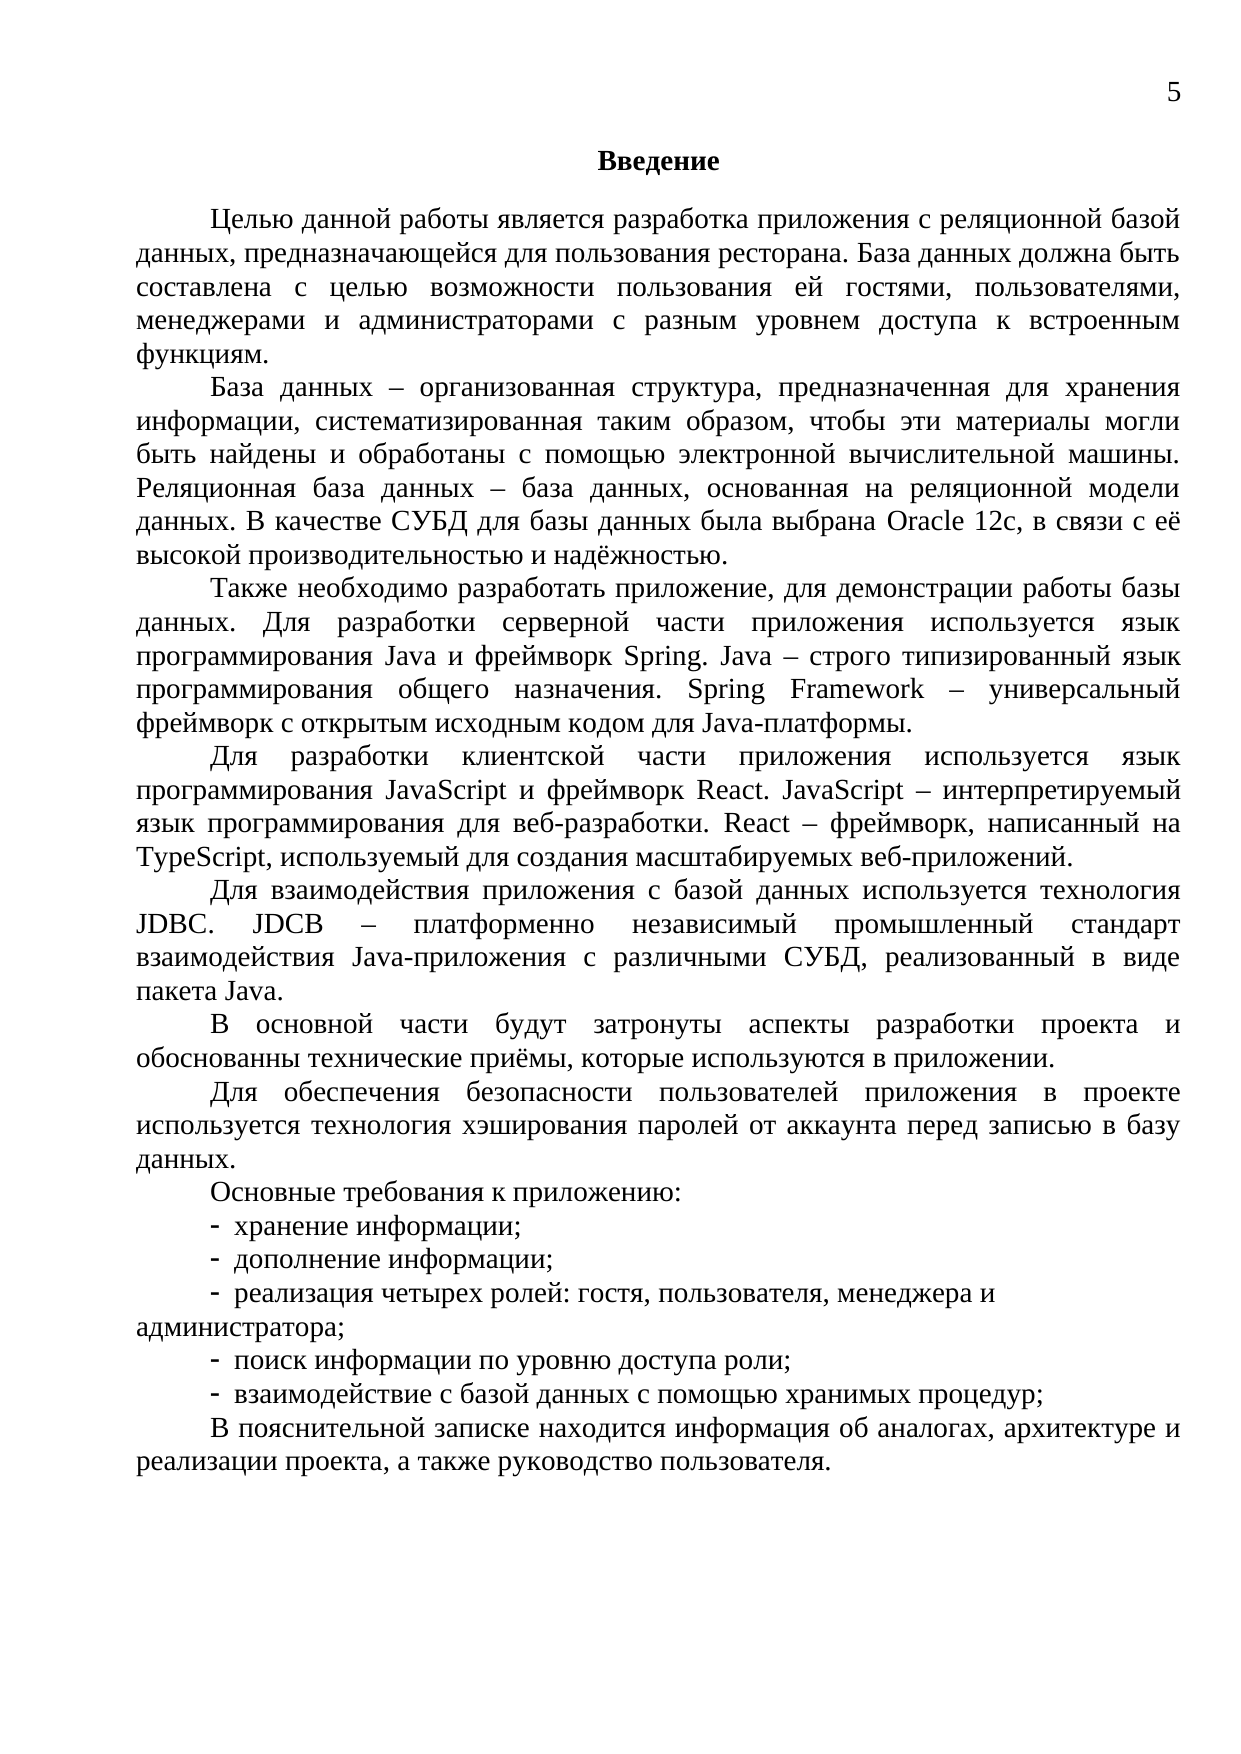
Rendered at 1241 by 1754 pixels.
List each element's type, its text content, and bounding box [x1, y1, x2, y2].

text Для разработки клиентской части приложения используется язык программирования JavaScript и фреймворк React. JavaScript – интерпретируемый язык программирования для веб-разработки. React – фреймворк, написанный на TypeScript, используемый для создания масштабируемых веб-приложений. [136, 738, 1181, 872]
text Для обеспечения безопасности пользователей приложения в проекте используется технология хэширования паролей от аккаунта перед записью в базу данных. [136, 1074, 1181, 1174]
text В пояснительной записке находится информация об аналогах, архитектуре и реализации проекта, а также руководство пользователя. [136, 1410, 1181, 1477]
text База данных – организованная структура, предназначенная для хранения информации, систематизированная таким образом, чтобы эти материалы могли быть найдены и обработаны с помощью электронной вычислительной машины. Реляционная база данных – база данных, основанная на реляционной модели данных. В качестве СУБД для базы данных была выбрана Oracle 12c, в связи с её высокой производительностью и надёжностью. [136, 369, 1181, 571]
text Целью данной работы является разработка приложения с реляционной базой данных, предназначающейся для пользования ресторана. База данных должна быть составлена с целью возможности пользования ей гостями, пользователями, менеджерами и администраторами с разным уровнем доступа к встроенным функциям. [136, 202, 1181, 369]
text Также необходимо разработать приложение, для демонстрации работы базы данных. Для разработки серверной части приложения используется язык программирования Java и фреймворк Spring. Java – строго типизированный язык программирования общего назначения. Spring Framework – универсальный фреймворк с открытым исходным кодом для Java-платформы. [136, 571, 1181, 738]
list поиск информации по уровню доступа роли; [136, 1342, 1181, 1376]
text Введение [136, 143, 1181, 177]
text Для взаимодействия приложения с базой данных используется технология JDBC. JDCB – платформенно независимый промышленный стандарт взаимодействия Java-приложения с различными СУБД, реализованный в виде пакета Java. [136, 872, 1181, 1007]
text Основные требования к приложению: [136, 1174, 1181, 1208]
list дополнение информации; [136, 1242, 1181, 1275]
list реализация четырех ролей: гостя, пользователя, менеджера и администратора; [136, 1275, 1181, 1342]
list взаимодействие с базой данных с помощью хранимых процедур; [136, 1376, 1181, 1410]
text В основной части будут затронуты аспекты разработки проекта и обоснованны технические приёмы, которые используются в приложении. [136, 1007, 1181, 1074]
list хранение информации; [136, 1208, 1181, 1242]
